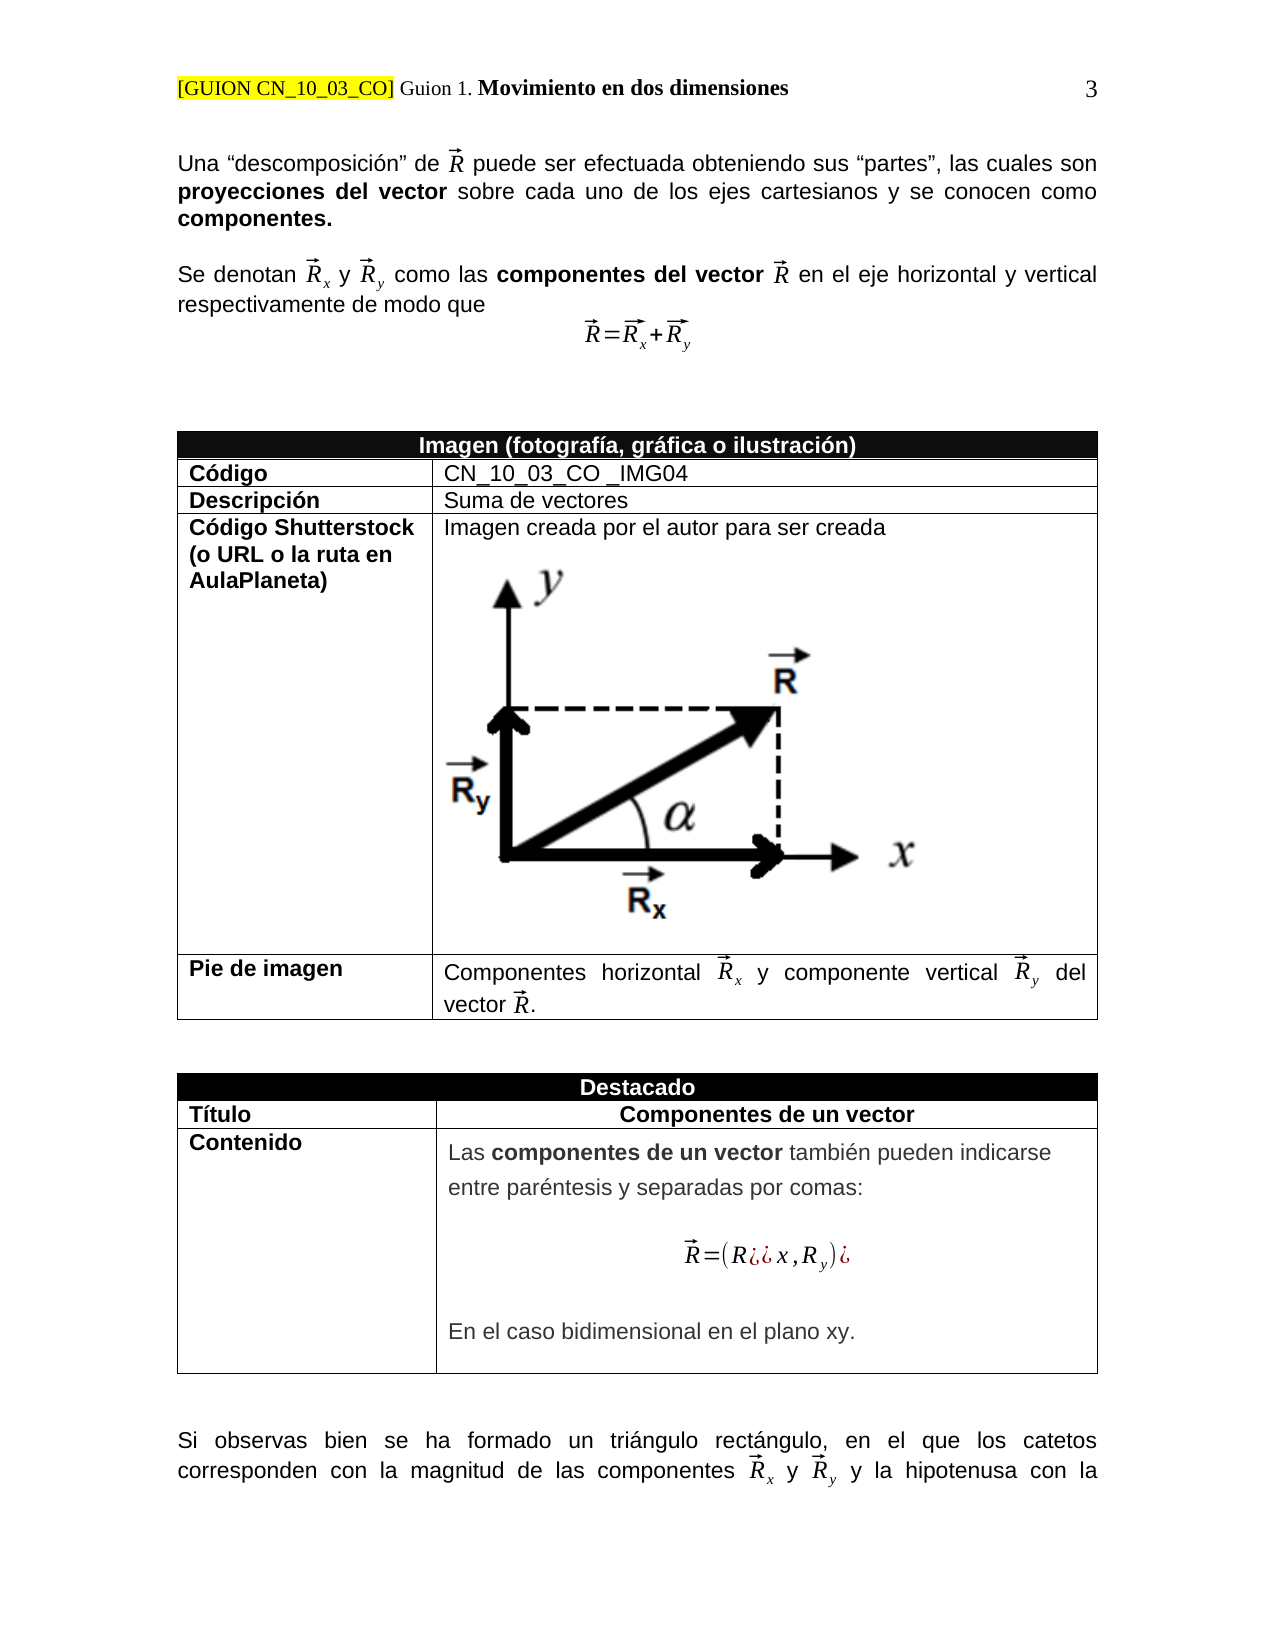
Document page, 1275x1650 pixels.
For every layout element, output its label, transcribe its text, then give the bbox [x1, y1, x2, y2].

text Se denotan y como las componentes del vector en el eje horizontal y vertical respectivamente de modo que [177, 257, 1098, 318]
table_cell Código [178, 460, 432, 486]
text Una “descomposición” de puede ser efectuada obteniendo sus “partes”, las cuales son proyecciones del vector sobre cada uno de los ejes cartesianos y se conocen como componentes. [177, 148, 1098, 231]
table_cell Componentes horizontal y componente vertical del vector . [433, 955, 1097, 1019]
table_cell Código Shutterstock (o URL o la ruta en AulaPlaneta) [178, 514, 432, 953]
table_header Destacado [178, 1074, 1097, 1100]
table_cell Las componentes de un vector también pueden indicarse entre paréntesis y separadas por comas: En el caso bidimensional en el plano xy. [437, 1129, 1097, 1373]
table_cell Pie de imagen [178, 955, 432, 1019]
table_cell Suma de vectores [433, 487, 1097, 513]
table_cell Título [178, 1101, 436, 1128]
table_cell Contenido [178, 1129, 436, 1373]
table_cell Imagen creada por el autor para ser creada [433, 514, 1097, 953]
table_cell Descripción [178, 487, 432, 513]
table_cell Componentes de un vector [437, 1101, 1097, 1128]
table_cell CN_10_03_CO _IMG04 [433, 460, 1097, 486]
picture [443, 567, 924, 927]
table_header Imagen (fotografía, gráfica o ilustración) [178, 432, 1097, 458]
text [177, 1427, 1098, 1488]
